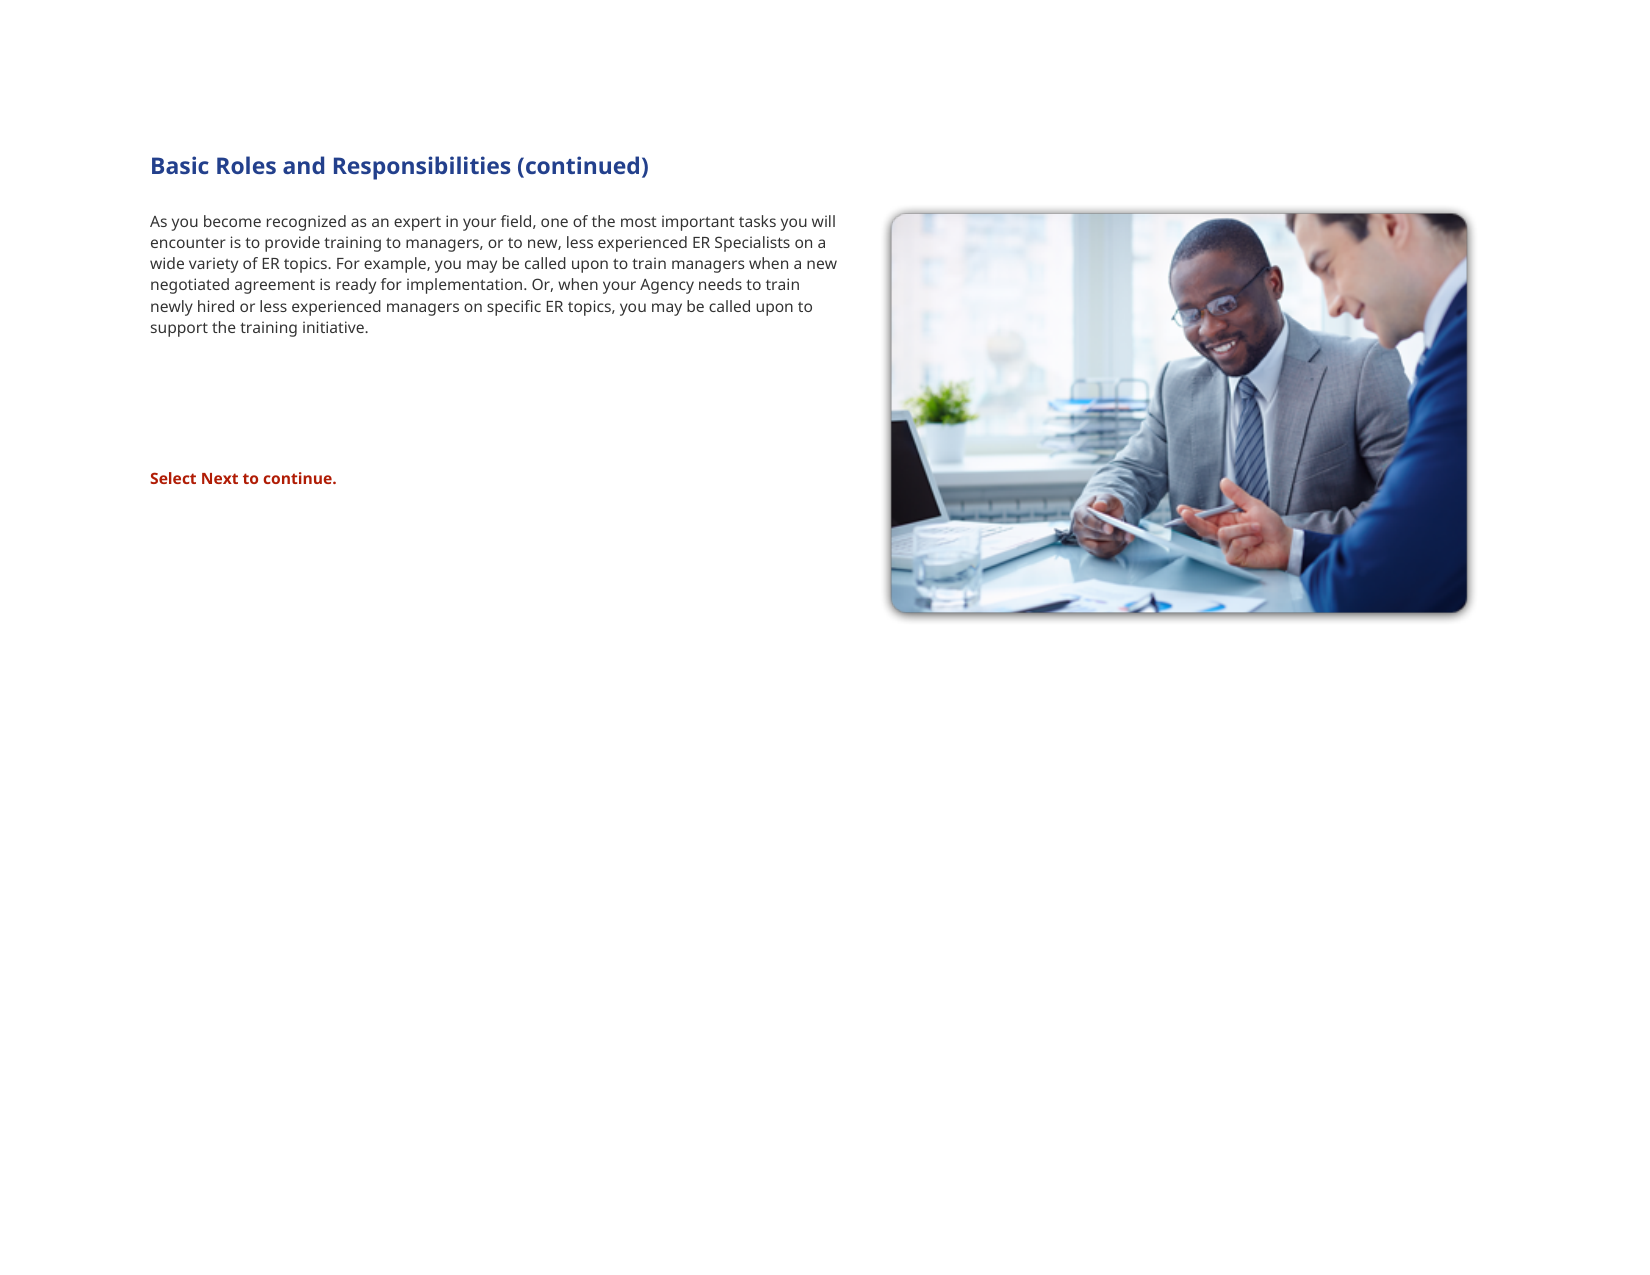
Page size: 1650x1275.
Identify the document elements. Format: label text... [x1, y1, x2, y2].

text Select Next to continue. [150, 468, 857, 489]
picture [857, 123, 1558, 649]
text Basic Roles and Responsibilities (continued) [150, 150, 857, 181]
text As you become recognized as an expert in your field, one of the most important tasks you will encounter is to provide training to managers, or to new, less experienced ER Specialists on a wide variety of ER topics. For example, you may be called upon to train managers when a new negotiated agreement is ready for implementation. Or, when your Agency needs to train newly hired or less experienced managers on specific ER topics, you may be called upon to support the training initiative. [150, 210, 857, 338]
